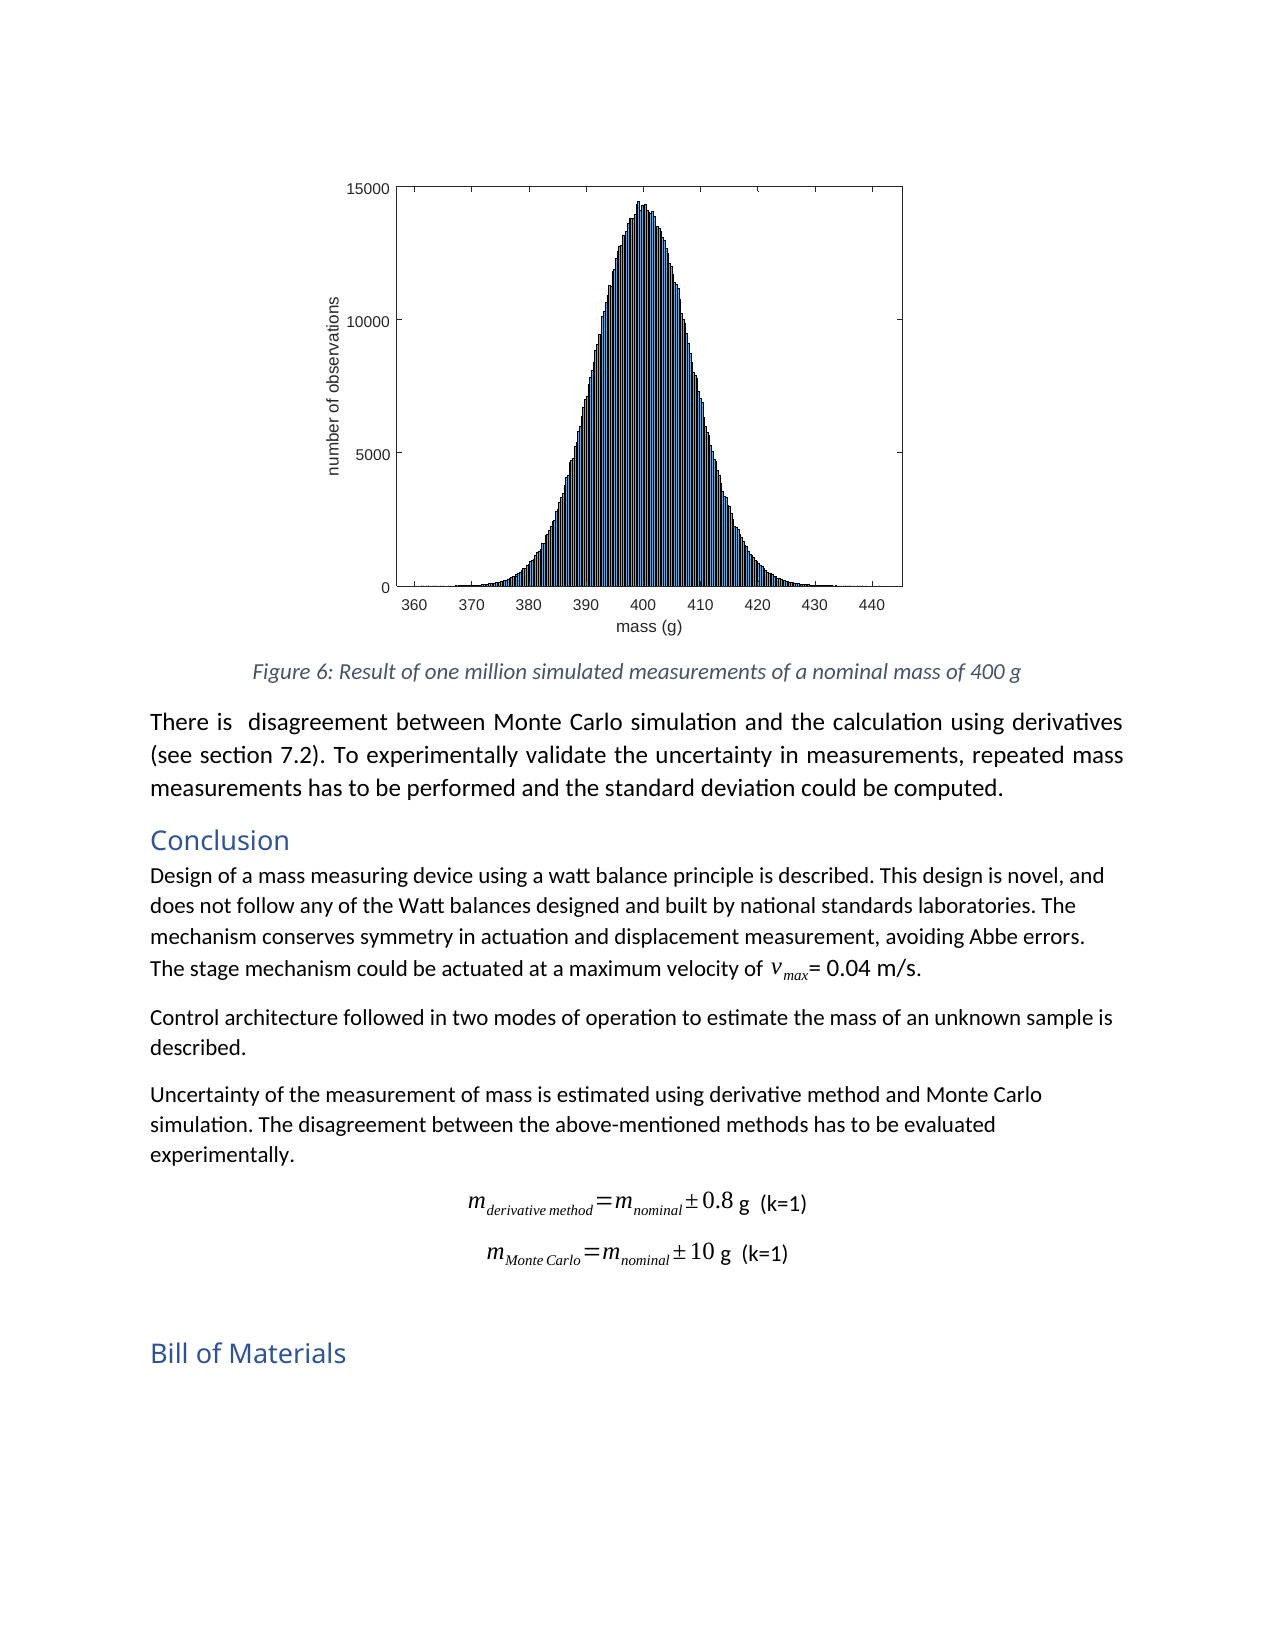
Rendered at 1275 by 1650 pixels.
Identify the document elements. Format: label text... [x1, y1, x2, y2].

subtitle Bill of Materials [150, 1334, 1125, 1371]
text Uncertainty of the measurement of mass is estimated using derivative method and Monte Carlo simulation. The disagreement between the above-mentioned methods has to be evaluated experimentally. [150, 1080, 1125, 1168]
text g (k=1) [150, 1237, 1125, 1269]
text Control architecture followed in two modes of operation to estimate the mass of an unknown sample is described. [150, 1003, 1125, 1061]
text g (k=1) [150, 1187, 1125, 1218]
text Design of a mass measuring device using a watt balance principle is described. This design is novel, and does not follow any of the Watt balances designed and built by national standards laboratories. The mechanism conserves symmetry in actuation and displacement measurement, avoiding Abbe errors. The stage mechanism could be actuated at a maximum velocity of = 0.04 m/s. [150, 861, 1125, 984]
text There is disagreement between Monte Carlo simulation and the calculation using derivatives (see section 7.2). To experimentally validate the uncertainty in measurements, repeated mass measurements has to be performed and the standard deviation could be computed. [150, 706, 1125, 803]
subtitle Conclusion [150, 822, 1125, 858]
